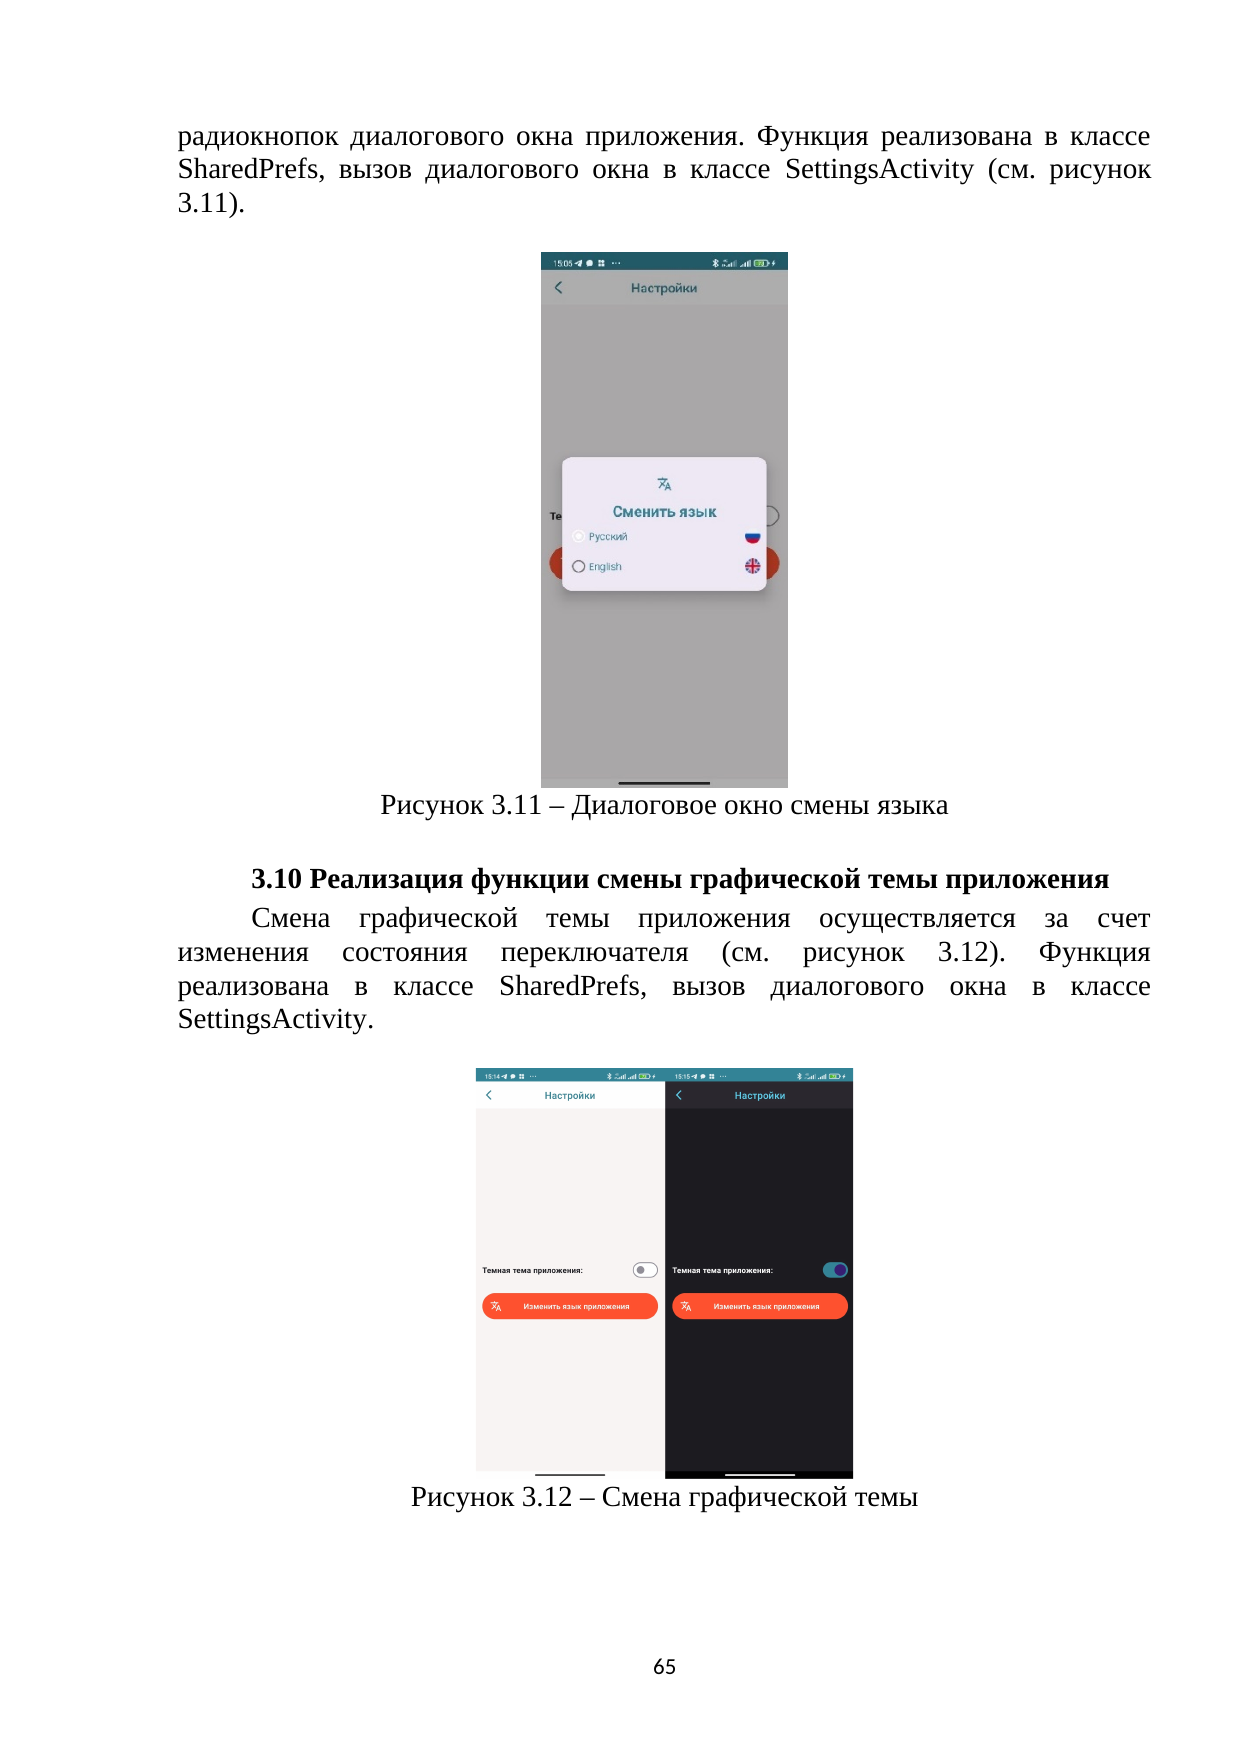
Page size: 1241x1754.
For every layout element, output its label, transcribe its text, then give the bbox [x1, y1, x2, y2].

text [177, 118, 1152, 219]
text Рисунок 3.11 – Диалоговое окно смены языка [177, 787, 1152, 821]
text Рисунок 3.12 – Смена графической темы [177, 1479, 1152, 1512]
picture [541, 252, 788, 788]
picture [475, 1068, 854, 1479]
text 3.10 Реализация функции смены графической темы приложения [177, 861, 1152, 894]
text Смена графической темы приложения осуществляется за счет изменения состояния переключателя (см. рисунок 3.12). Функция реализована в классе SharedPrefs, вызов диалогового окна в классе SettingsActivity. [177, 901, 1152, 1035]
